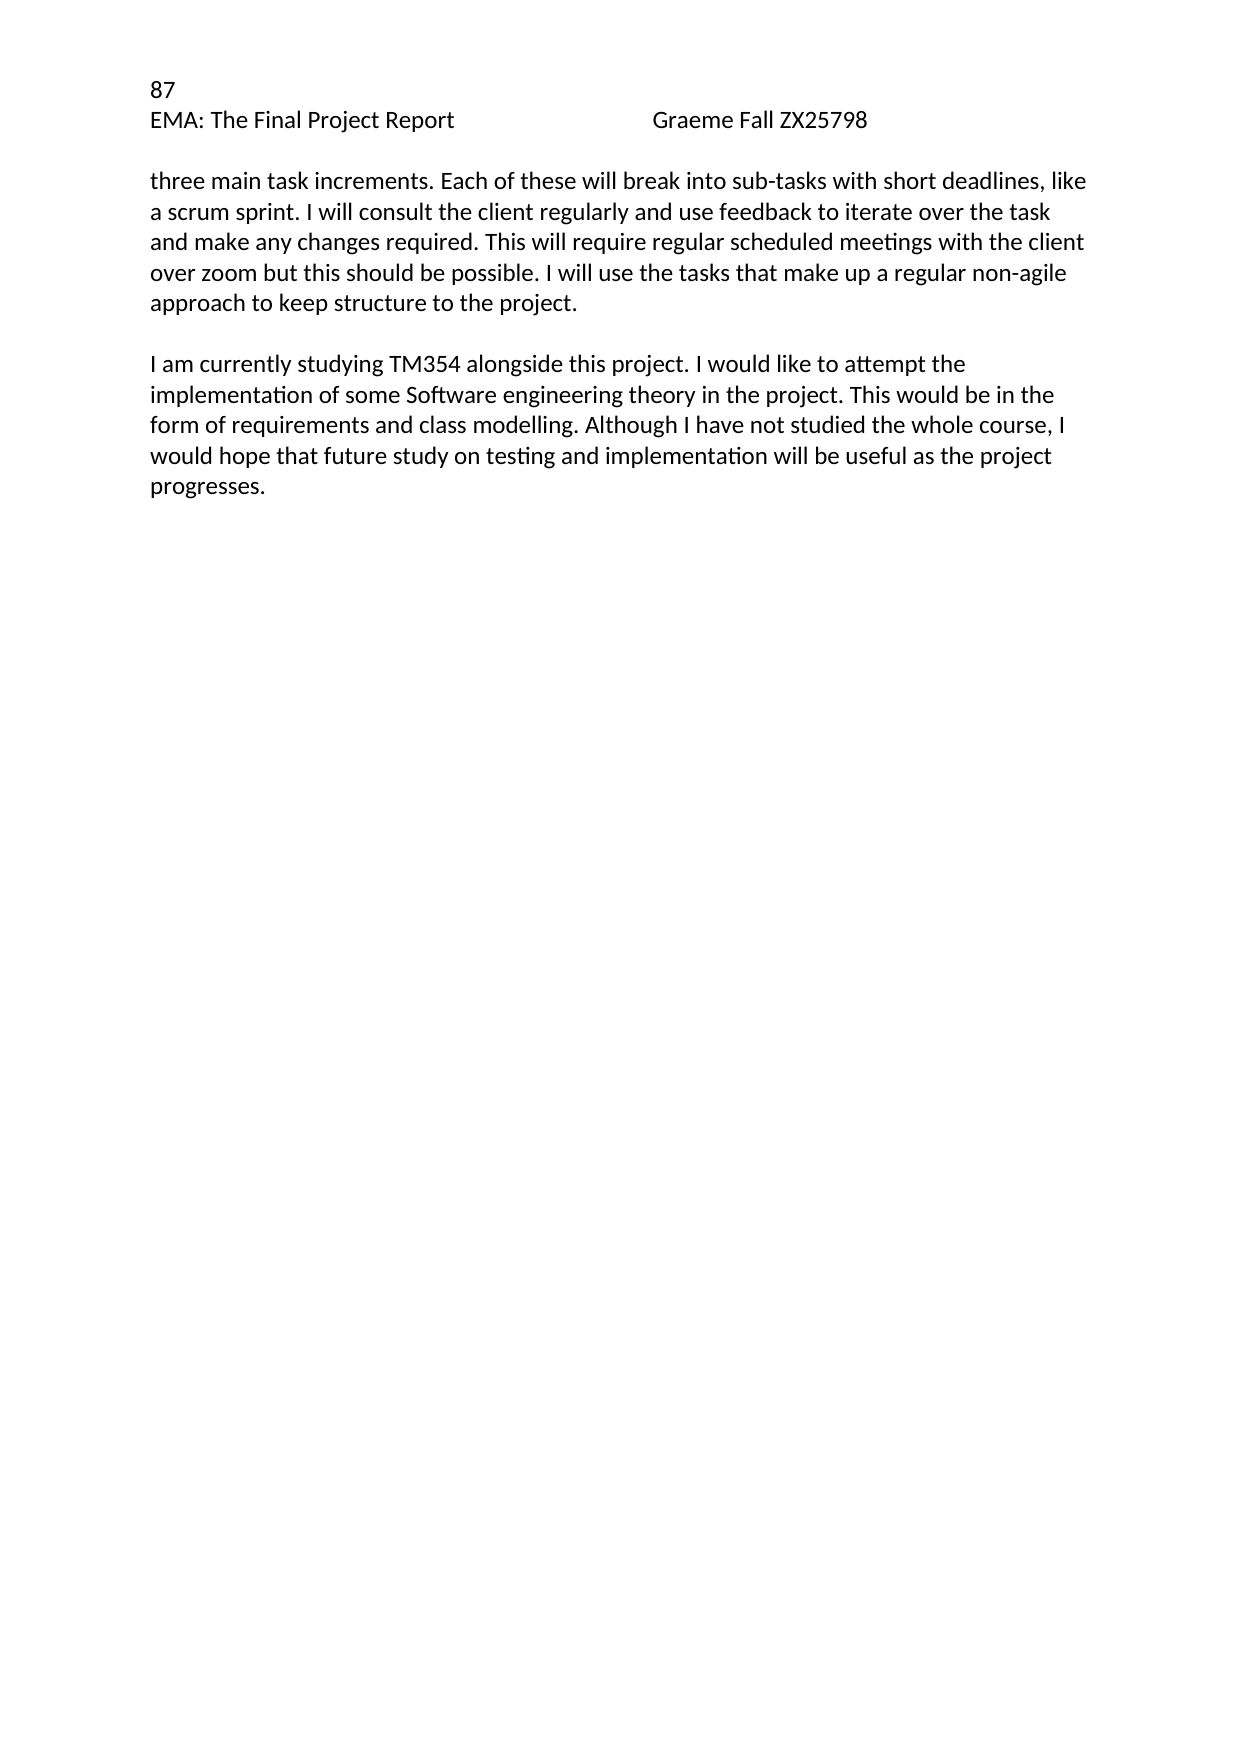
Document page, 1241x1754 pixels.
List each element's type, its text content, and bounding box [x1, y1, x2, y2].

text I am currently studying TM354 alongside this project. I would like to attempt the implementation of some Software engineering theory in the project. This would be in the form of requirements and class modelling. Although I have not studied the whole course, I would hope that future study on testing and implementation will be useful as the project progresses. [150, 348, 1090, 501]
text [150, 165, 1090, 318]
